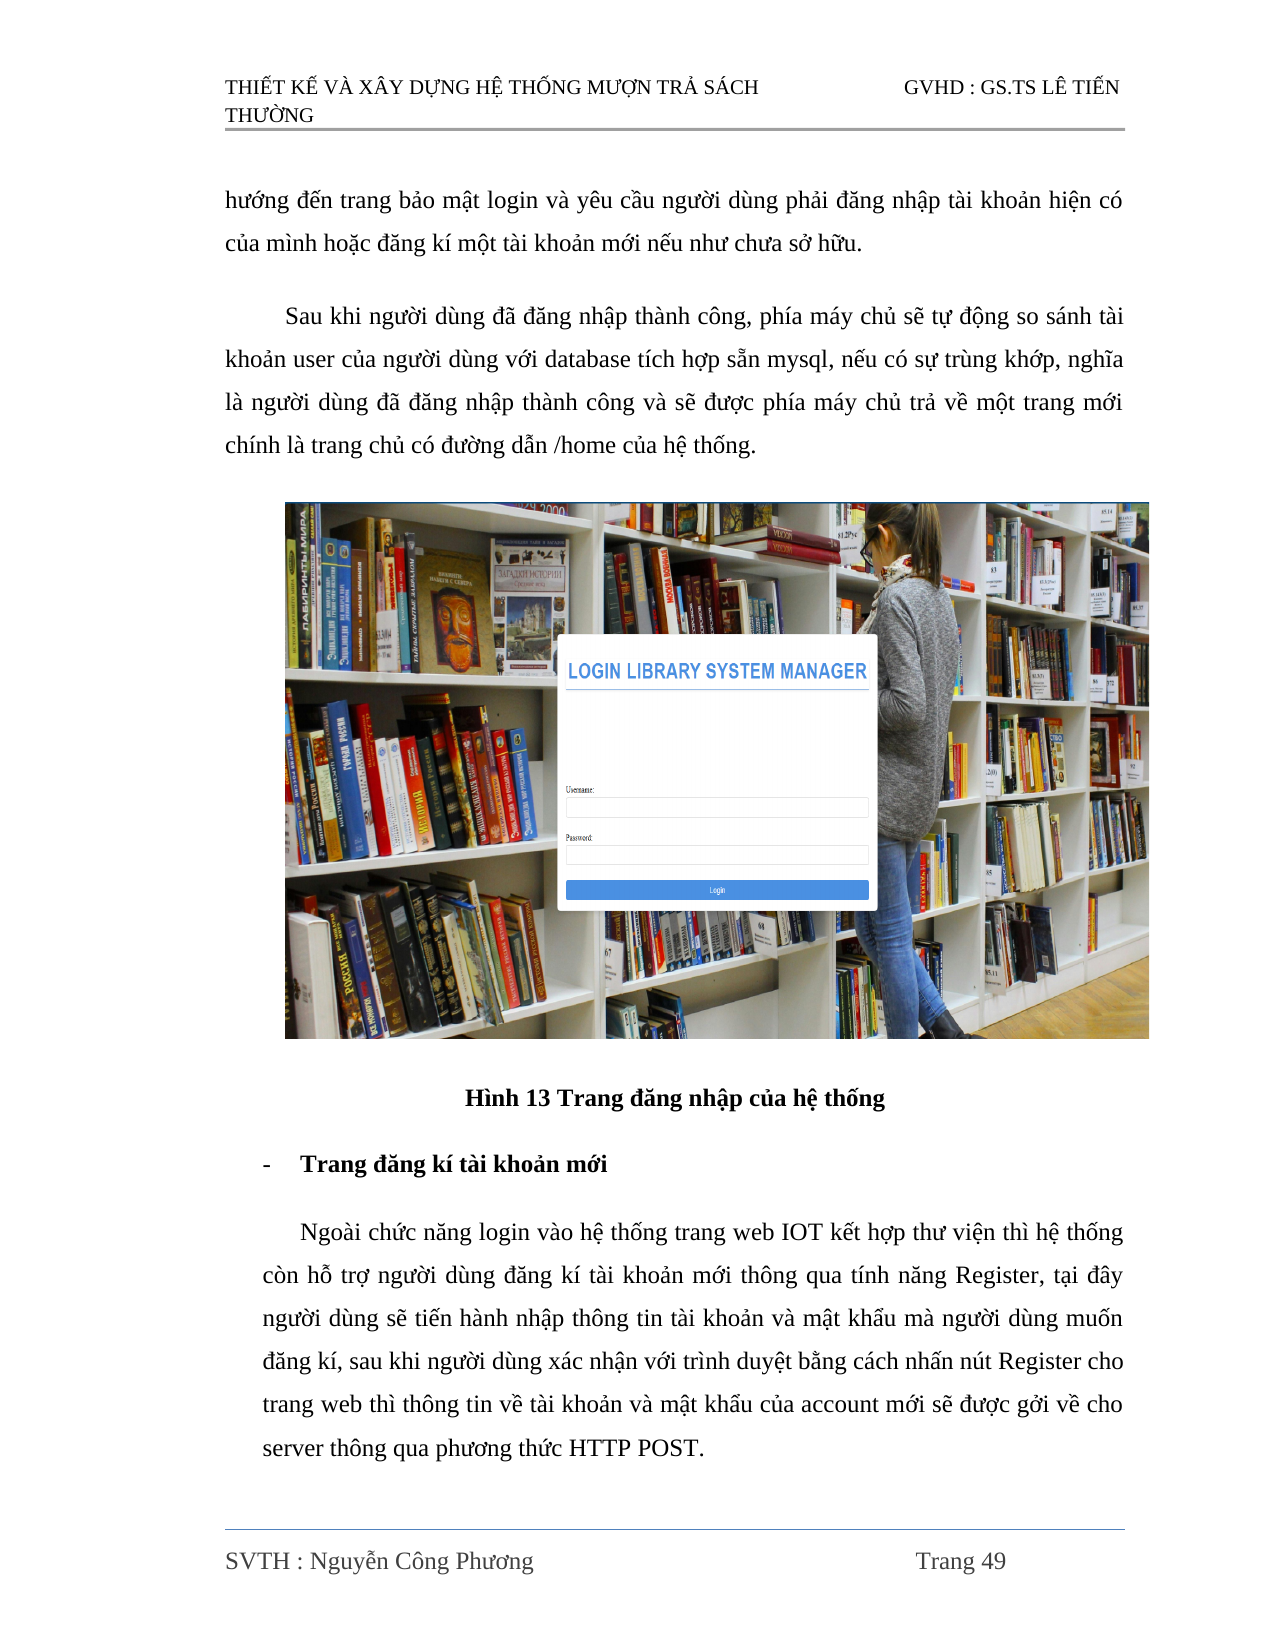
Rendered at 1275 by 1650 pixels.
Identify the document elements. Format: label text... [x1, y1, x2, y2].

list Trang đăng kí tài khoản mới [262, 1149, 1125, 1178]
text Sau khi người dùng đã đăng nhập thành công, phía máy chủ sẽ tự động so sánh tài khoản user của người dùng với database tích hợp sẵn mysql, nếu có sự trùng khớp, nghĩa là người dùng đã đăng nhập thành công và sẽ được phía máy chủ trả về một trang mới chính là trang chủ có đường dẫn /home của hệ thống. [225, 301, 1125, 459]
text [225, 185, 1125, 257]
picture [285, 502, 1150, 1039]
text Ngoài chức năng login vào hệ thống trang web IOT kết hợp thư viện thì hệ thống còn hỗ trợ người dùng đăng kí tài khoản mới thông qua tính năng Register, tại đây người dùng sẽ tiến hành nhập thông tin tài khoản và mật khẩu mà người dùng muốn đăng kí, sau khi người dùng xác nhận với trình duyệt bằng cách nhấn nút Register cho trang web thì thông tin về tài khoản và mật khẩu của account mới sẽ được gởi về cho server thông qua phương thức HTTP POST. [262, 1217, 1125, 1461]
text Hình 13 Trang đăng nhập của hệ thống [225, 1083, 1125, 1111]
